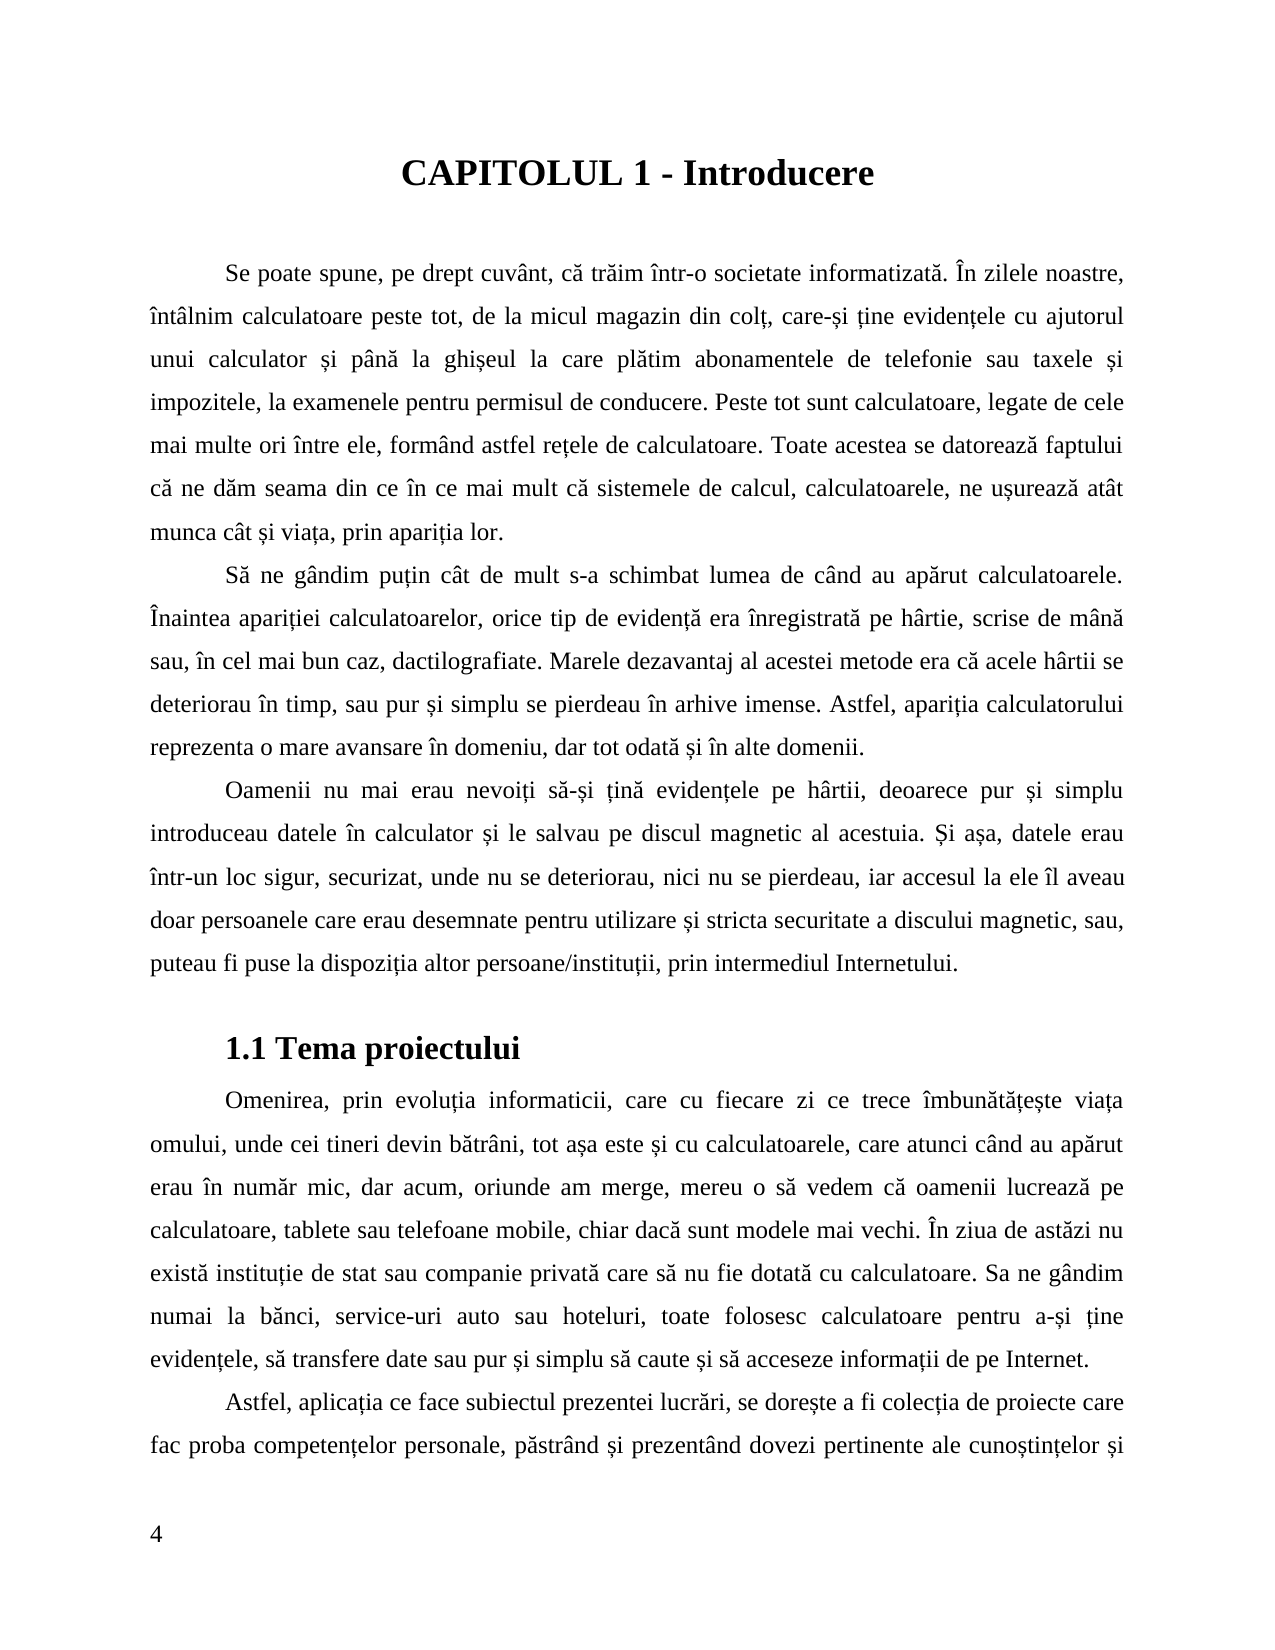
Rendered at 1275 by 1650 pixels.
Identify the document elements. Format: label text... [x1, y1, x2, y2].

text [150, 1387, 1125, 1459]
subtitle Tema proiectului [225, 1028, 1125, 1066]
text Oamenii nu mai erau nevoiți să-și țină evidențele pe hârtii, deoarece pur și simplu introduceau datele în calculator și le salvau pe discul magnetic al acestuia. Și așa, datele erau într-un loc sigur, securizat, unde nu se deteriorau, nici nu se pierdeau, iar accesul la ele îl aveau doar persoanele care erau desemnate pentru utilizare și stricta securitate a discului magnetic, sau, puteau fi puse la dispoziția altor persoane/instituții, prin intermediul Internetului. [150, 775, 1125, 977]
text Se poate spune, pe drept cuvânt, că trăim într-o societate informatizată. În zilele noastre, întâlnim calculatoare peste tot, de la micul magazin din colț, care-și ține evidențele cu ajutorul unui calculator și până la ghișeul la care plătim abonamentele de telefonie sau taxele și impozitele, la examenele pentru permisul de conducere. Peste tot sunt calculatoare, legate de cele mai multe ori între ele, formând astfel rețele de calculatoare. Toate acestea se datorează faptului că ne dăm seama din ce în ce mai mult că sistemele de calcul, calculatoarele, ne ușurează atât munca cât și viața, prin apariția lor. [150, 258, 1125, 545]
text Să ne gândim puțin cât de mult s-a schimbat lumea de când au apărut calculatoarele. Înaintea apariției calculatoarelor, orice tip de evidență era înregistrată pe hârtie, scrise de mână sau, în cel mai bun caz, dactilografiate. Marele dezavantaj al acestei metode era că acele hârtii se deteriorau în timp, sau pur și simplu se pierdeau în arhive imense. Astfel, apariția calculatorului reprezenta o mare avansare în domeniu, dar tot odată și în alte domenii. [150, 560, 1125, 761]
text Omenirea, prin evoluția informaticii, care cu fiecare zi ce trece îmbunătățește viața omului, unde cei tineri devin bătrâni, tot așa este și cu calculatoarele, care atunci când au apărut erau în număr mic, dar acum, oriunde am merge, mereu o să vedem că oamenii lucrează pe calculatoare, tablete sau telefoane mobile, chiar dacă sunt modele mai vechi. În ziua de astăzi nu există instituție de stat sau companie privată care să nu fie dotată cu calculatoare. Sa ne gândim numai la bănci, service-uri auto sau hoteluri, toate folosesc calculatoare pentru a-și ține evidențele, să transfere date sau pur și simplu să caute și să acceseze informații de pe Internet. [150, 1086, 1125, 1373]
subtitle CAPITOLUL 1 - Introducere [150, 150, 1125, 193]
